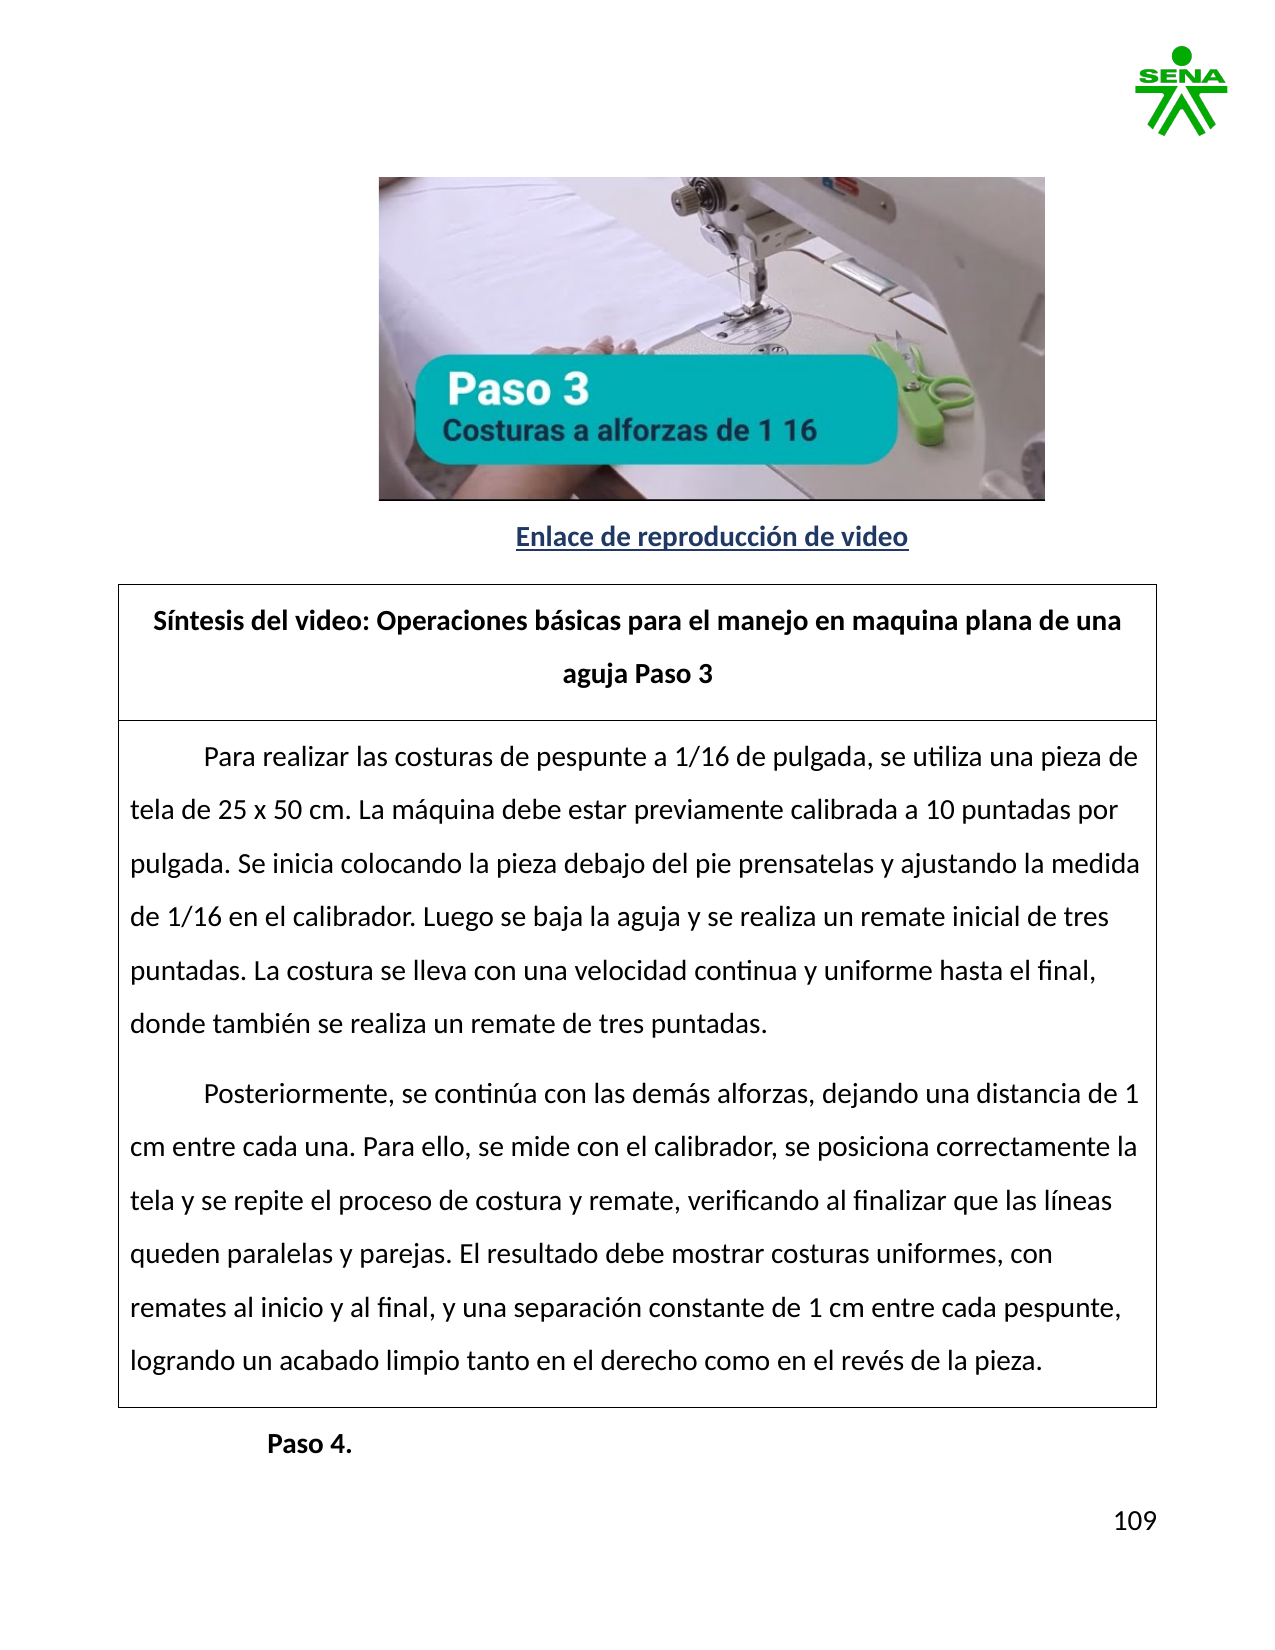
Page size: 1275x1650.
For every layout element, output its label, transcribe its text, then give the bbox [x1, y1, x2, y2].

table_header Síntesis del video: Operaciones básicas para el manejo en maquina plana de una aguja Paso 3 [119, 585, 1156, 720]
picture [378, 177, 1045, 501]
table_cell Para realizar las costuras de pespunte a 1/16 de pulgada, se utiliza una pieza de tela de 25 x 50 cm. La máquina debe estar previamente calibrada a 10 puntadas por pulgada. Se inicia colocando la pieza debajo del pie prensatelas y ajustando la medida de 1/16 en el calibrador. Luego se baja la aguja y se realiza un remate inicial de tres puntadas. La costura se lleva con una velocidad continua y uniforme hasta el final, donde también se realiza un remate de tres puntadas. Posteriormente, se continúa con las demás alforzas, dejando una distancia de 1 cm entre cada una. Para ello, se mide con el calibrador, se posiciona correctamente la tela y se repite el proceso de costura y remate, verificando al finalizar que las líneas queden paralelas y parejas. El resultado debe mostrar costuras uniformes, con remates al inicio y al final, y una separación constante de 1 cm entre cada pespunte, logrando un acabado limpio tanto en el derecho como en el revés de la pieza. [119, 721, 1156, 1407]
picture [1135, 46, 1228, 136]
list Paso 4. [267, 1425, 1157, 1460]
list Enlace de reproducción de video [267, 518, 1157, 554]
